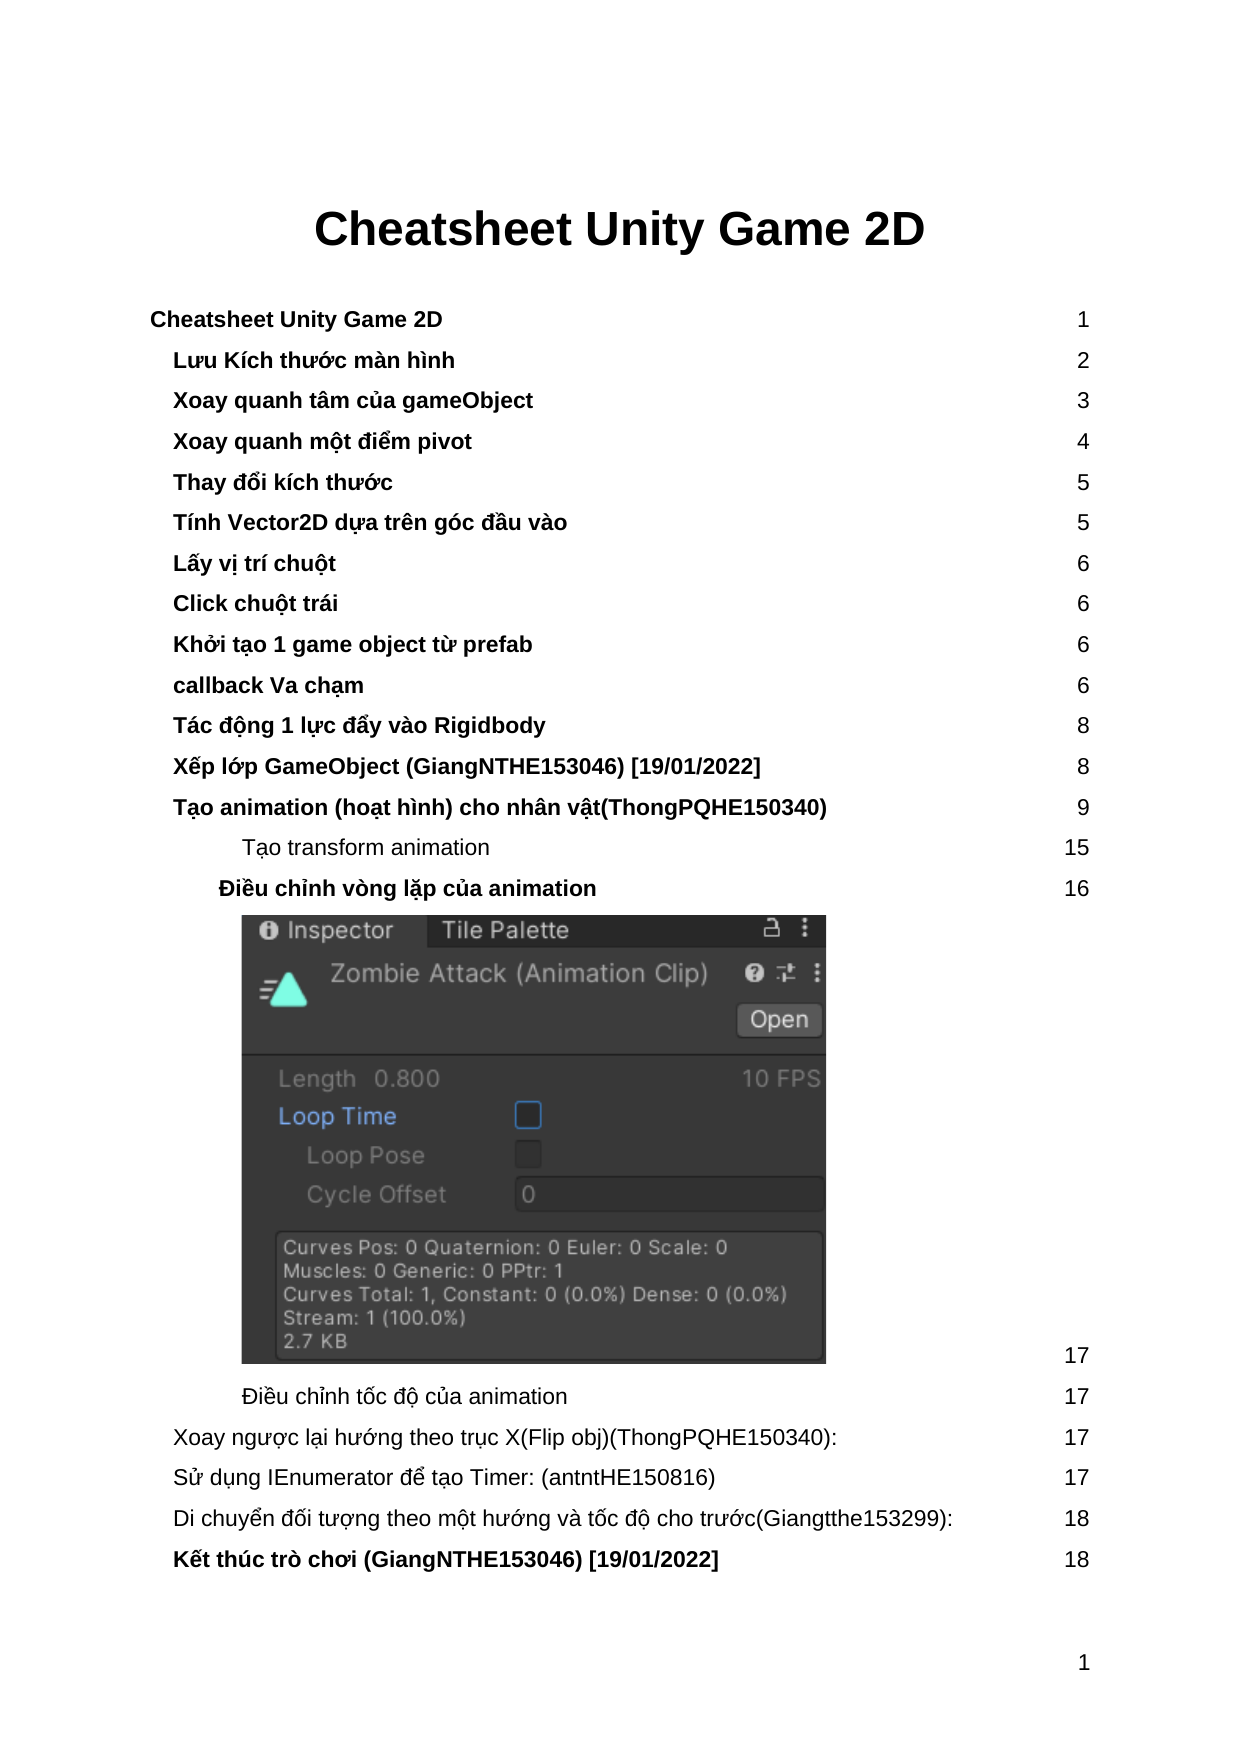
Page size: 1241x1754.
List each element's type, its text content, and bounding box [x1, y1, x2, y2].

subtitle Cheatsheet Unity Game 2D [150, 200, 1090, 255]
picture [241, 915, 827, 1364]
